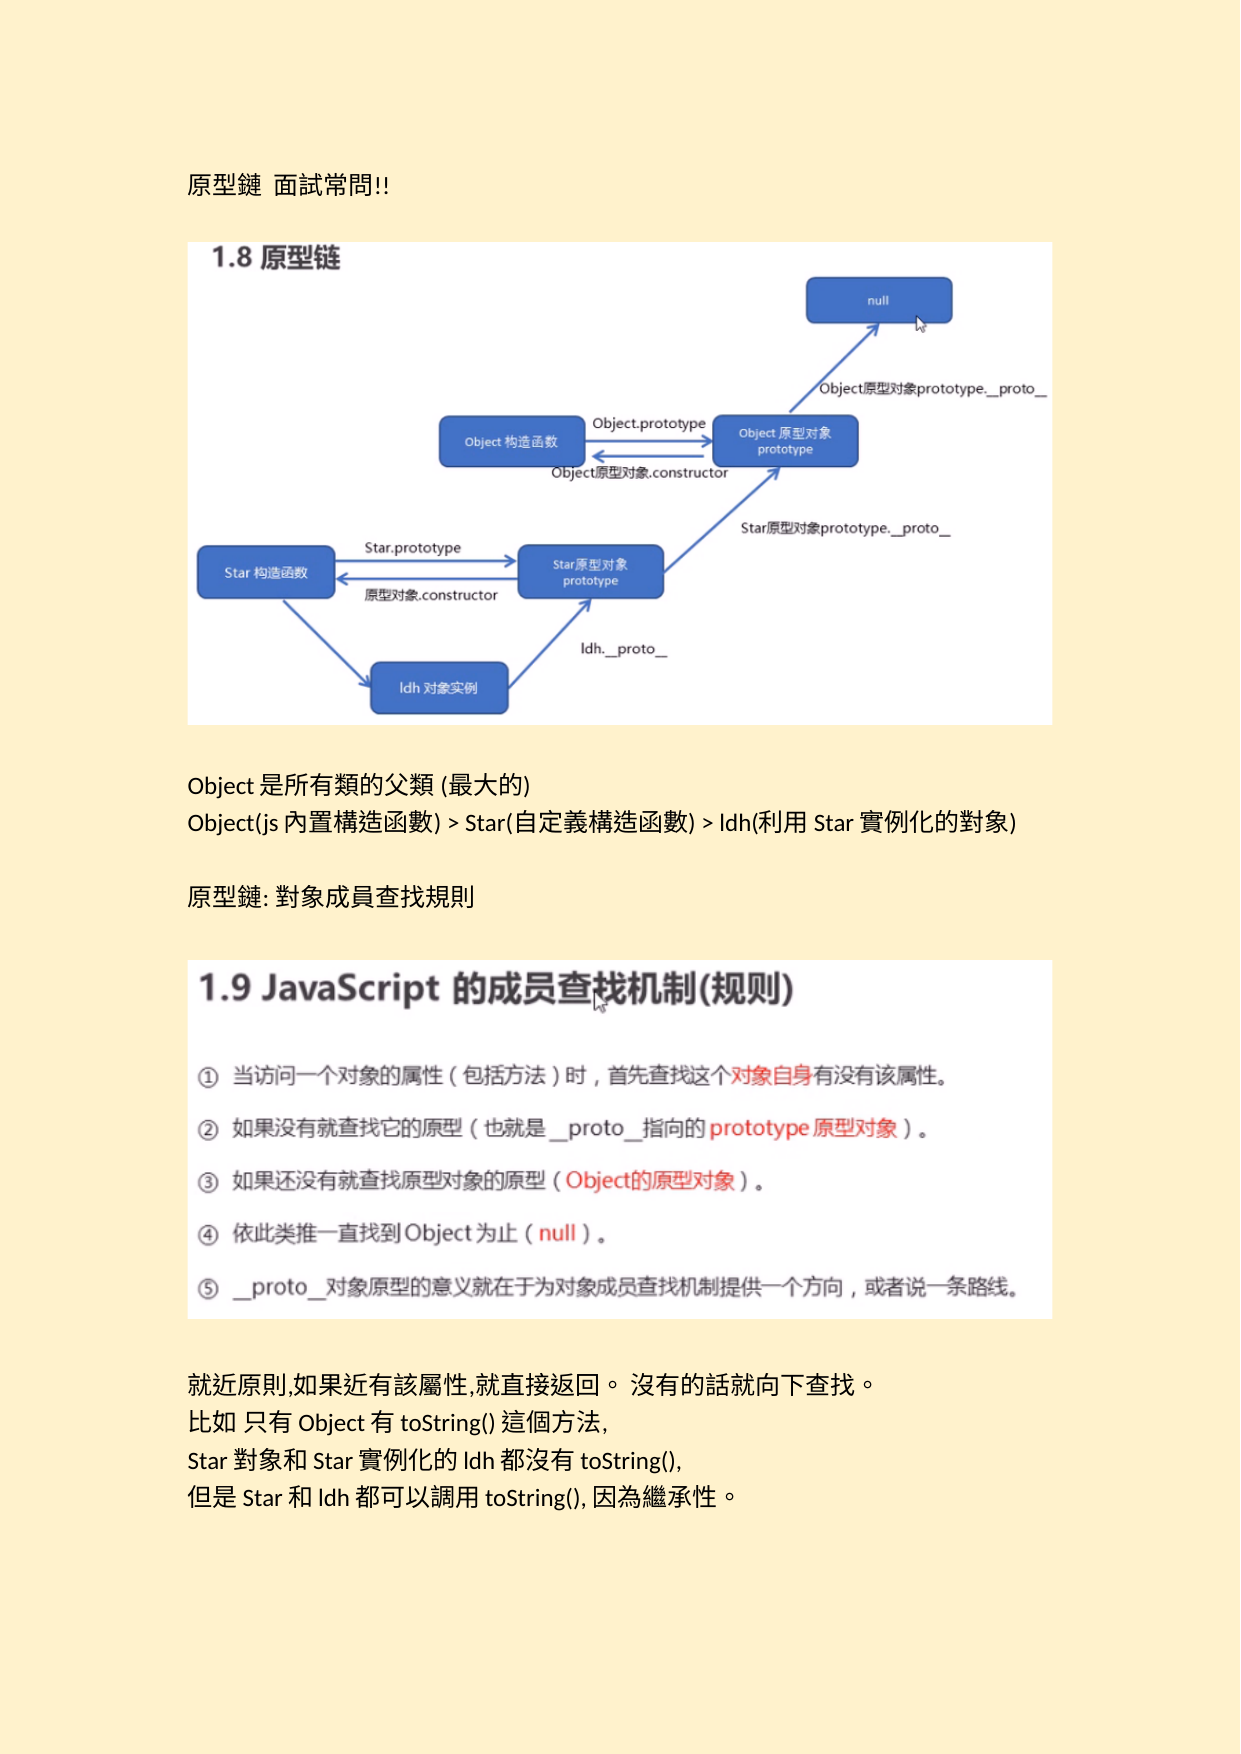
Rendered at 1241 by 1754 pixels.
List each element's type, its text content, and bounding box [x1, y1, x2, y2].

text 比如 只有Object有toString() 這個方法, [187, 1402, 1053, 1439]
text Star對象和Star實例化的ldh都沒有toString(), [187, 1439, 1053, 1477]
text Object是所有類的父類 (最大的) [187, 764, 1053, 802]
text 原型鏈 面試常問!! [187, 164, 1053, 202]
picture [187, 242, 1053, 725]
text 但是Star和ldh都可以調用toString(), 因為繼承性。 [187, 1477, 1053, 1514]
text 原型鏈: 對象成員查找規則 [187, 877, 1053, 914]
text Object(js內置構造函數) > Star(自定義構造函數) > ldh(利用Star實例化的對象) [187, 802, 1053, 839]
text 就近原則,如果近有該屬性,就直接返回。 沒有的話就向下查找。 [187, 1364, 1053, 1402]
picture [187, 960, 1053, 1319]
